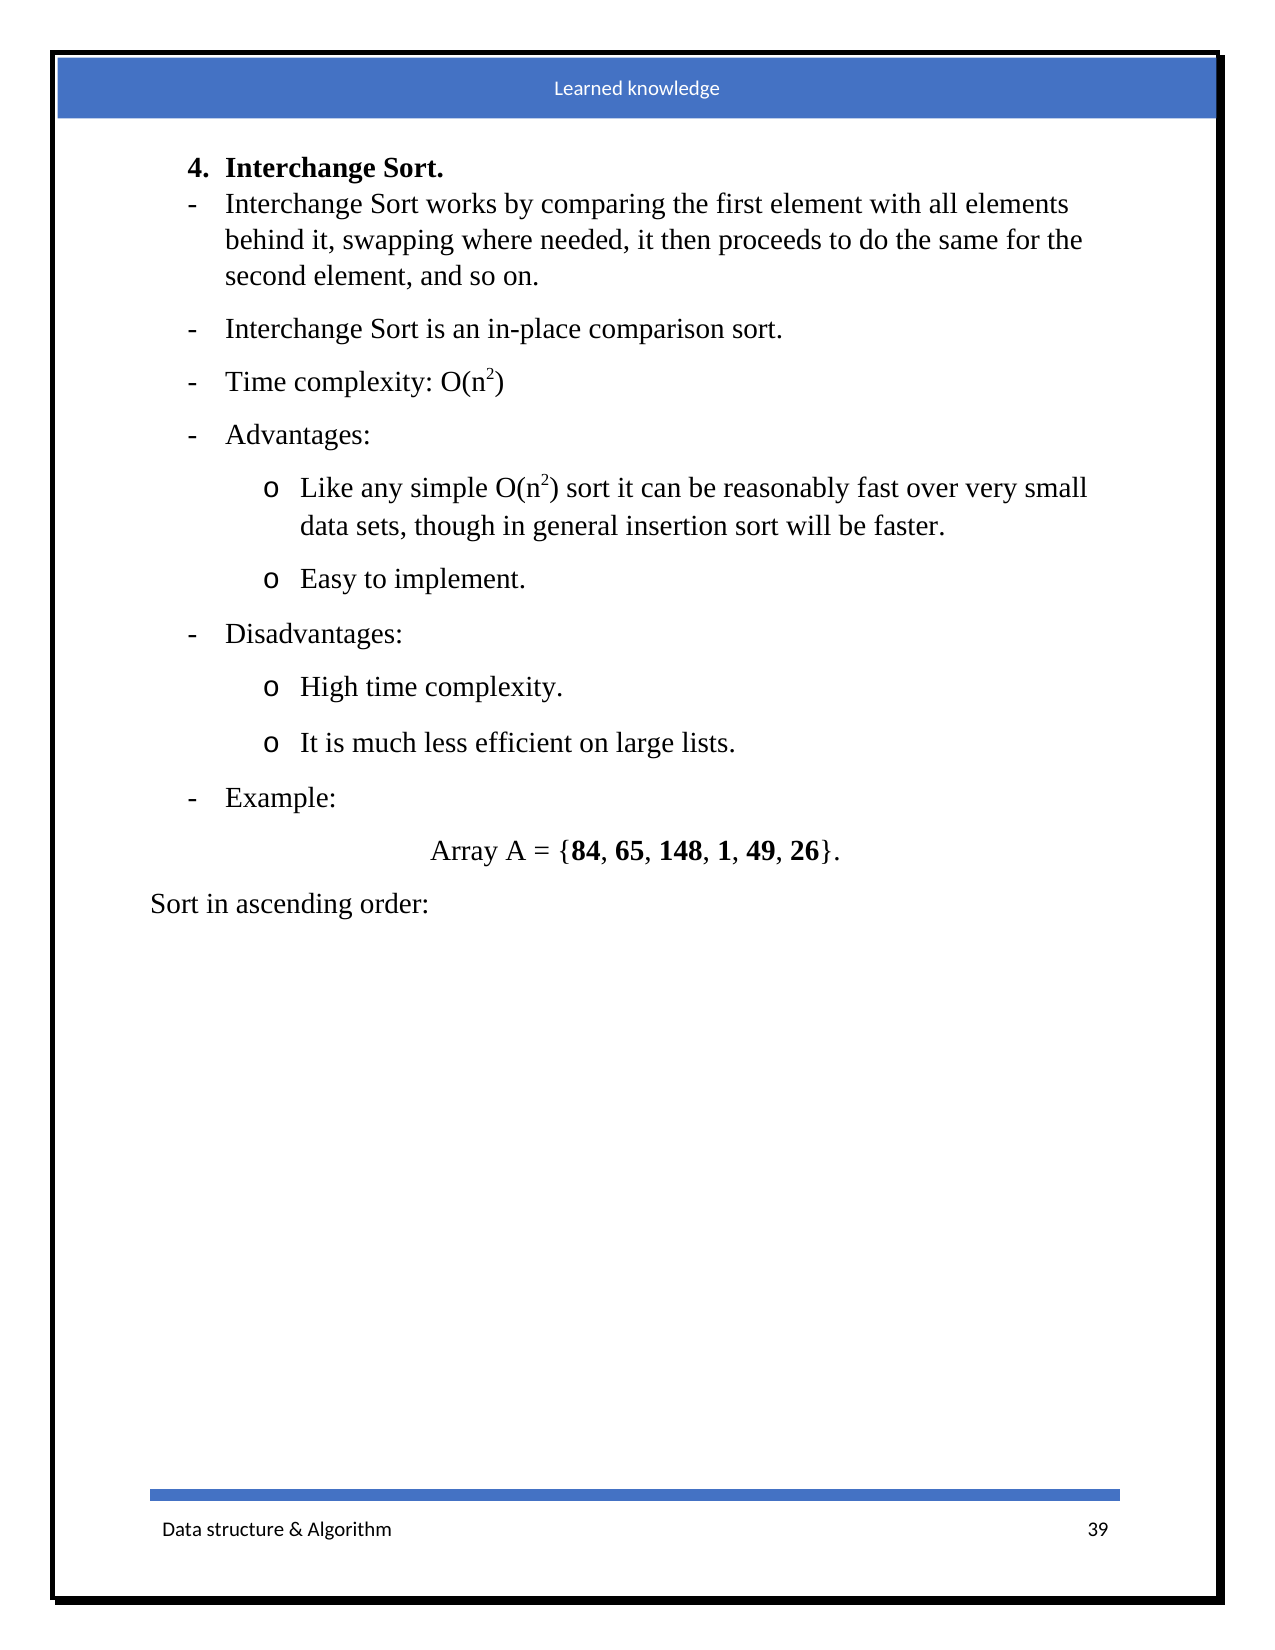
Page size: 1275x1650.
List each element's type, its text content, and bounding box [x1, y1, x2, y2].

list Easy to implement. [262, 561, 1120, 597]
text Sort in ascending order: [150, 886, 1120, 920]
list Time complexity: O(n2) [187, 364, 1120, 398]
list Interchange Sort is an in-place comparison sort. [187, 311, 1120, 345]
list Like any simple O(n2) sort it can be reasonably fast over very small data sets, though in general insertion sort will be faster. [262, 470, 1120, 542]
list Example: [187, 781, 1120, 814]
text Array A = {84, 65, 148, 1, 49, 26}. [150, 833, 1120, 867]
list Disadvantages: [187, 617, 1120, 650]
list Interchange Sort works by comparing the first element with all elements behind it, swapping where needed, it then proceeds to do the same for the second element, and so on. [187, 186, 1120, 292]
subtitle Interchange Sort. [187, 150, 1120, 183]
list Advantages: [187, 417, 1120, 450]
list It is much less efficient on large lists. [262, 725, 1120, 761]
list High time complexity. [262, 669, 1120, 706]
